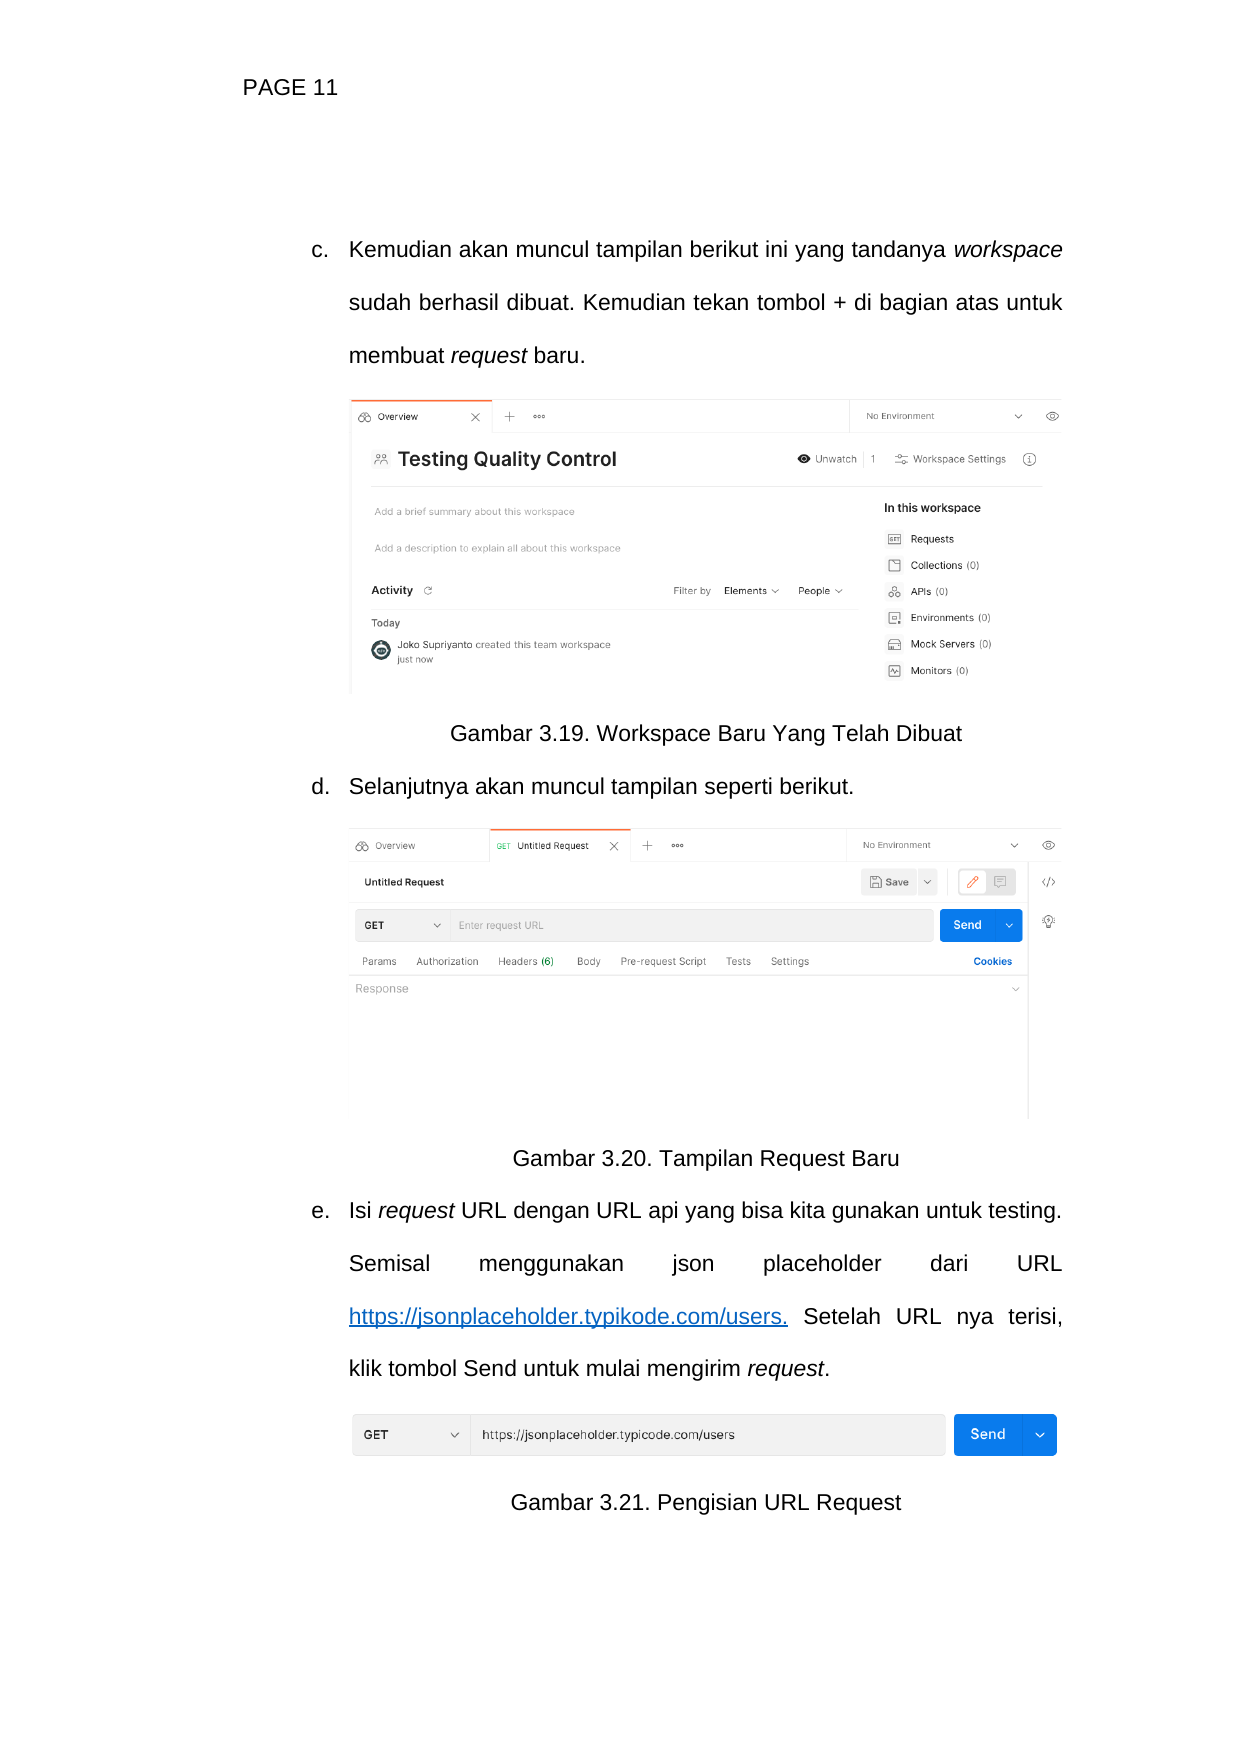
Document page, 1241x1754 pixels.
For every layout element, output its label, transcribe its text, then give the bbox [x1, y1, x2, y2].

list Selanjutnya akan muncul tampilan seperti berikut. [311, 773, 1063, 799]
text Gambar 3.20. Tampilan Request Baru [349, 1144, 1063, 1171]
list Isi request URL dengan URL api yang bisa kita gunakan untuk testing. Semisal menggunakan json placeholder dari URL https://jsonplaceholder.typikode.com/users. Setelah URL nya terisi, klik tombol Send untuk mulai mengirim request. [311, 1197, 1063, 1382]
picture [348, 394, 1062, 694]
text Gambar 3.21. Pengisian URL Request [349, 1489, 1063, 1515]
list Kemudian akan muncul tampilan berikut ini yang tandanya workspace sudah berhasil dibuat. Kemudian tekan tombol + di bagian atas untuk membuat request baru. [311, 236, 1063, 368]
text Gambar 3.19. Workspace Baru Yang Telah Dibuat [349, 720, 1063, 747]
picture [348, 1408, 1062, 1463]
picture [348, 825, 1062, 1119]
